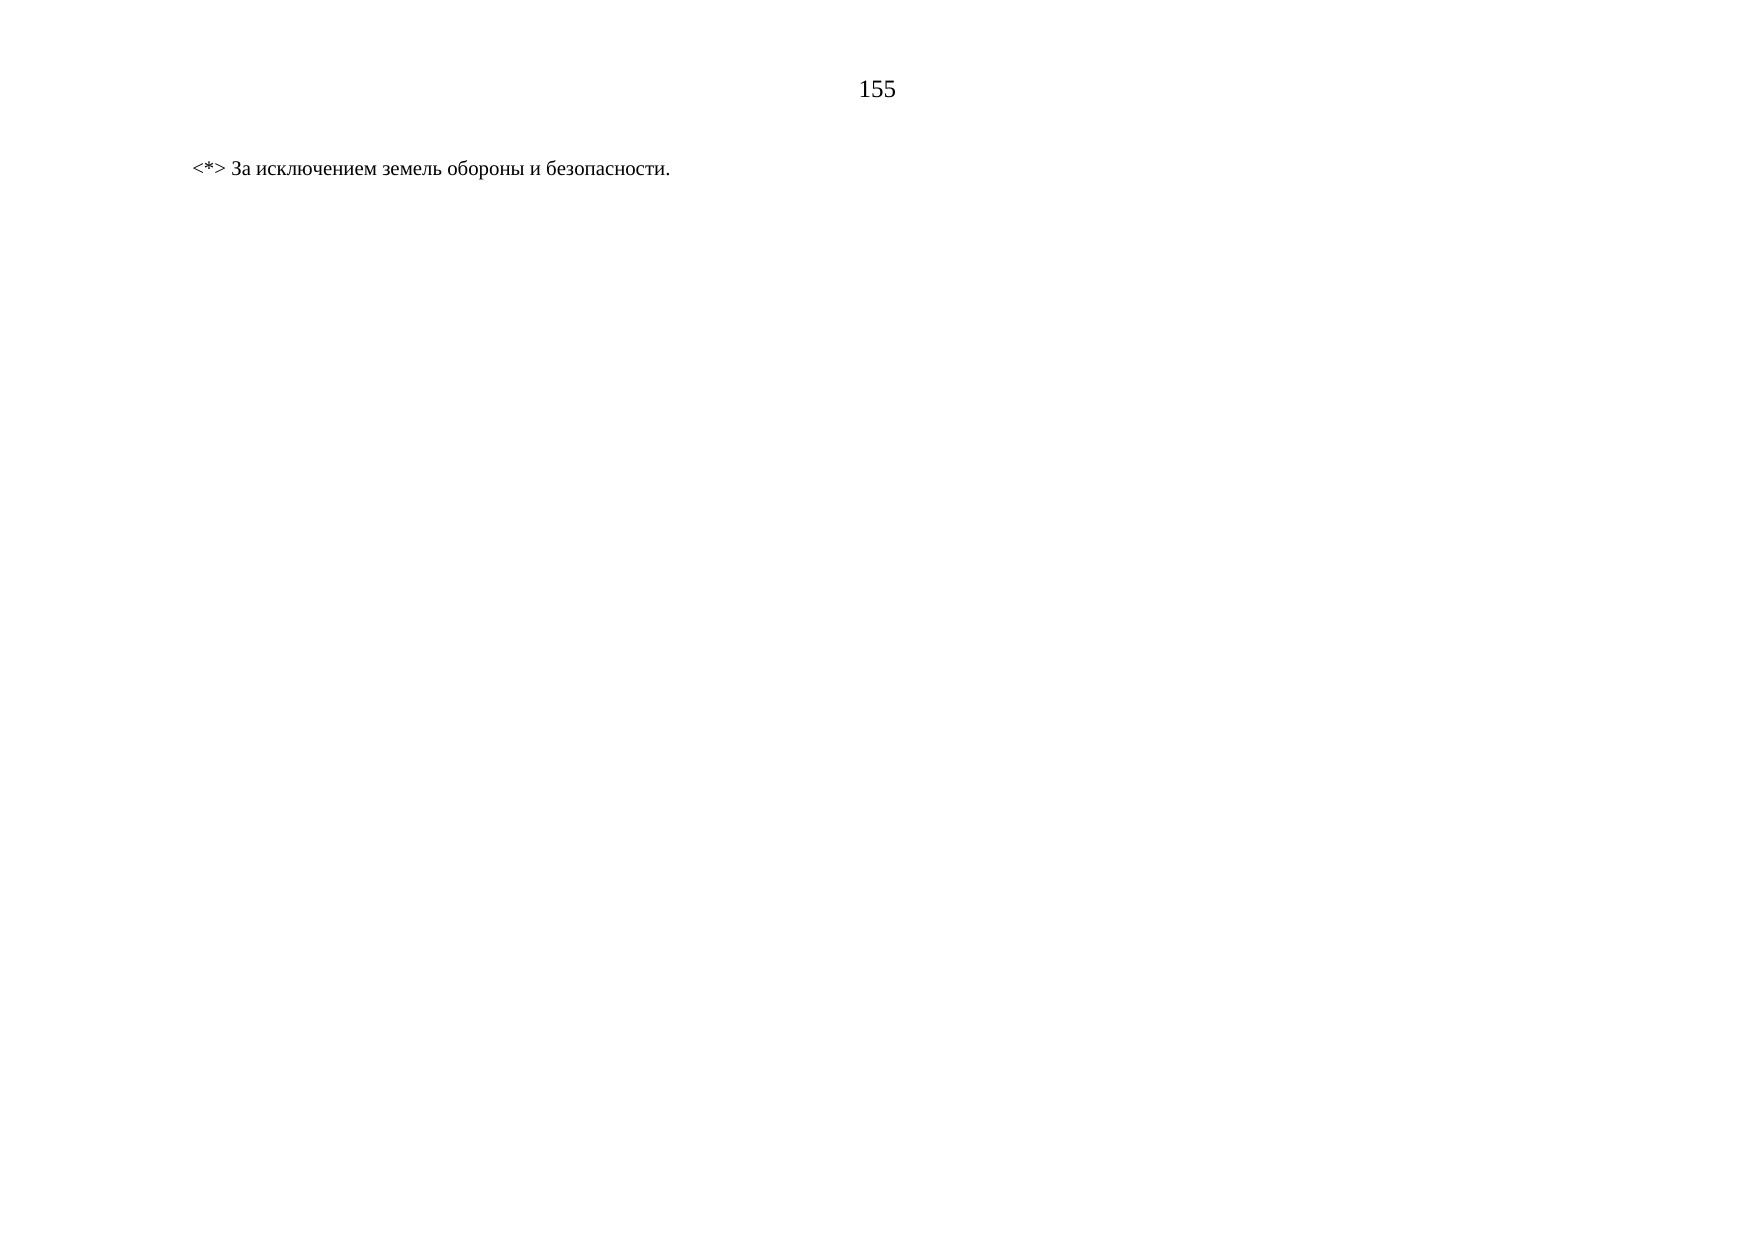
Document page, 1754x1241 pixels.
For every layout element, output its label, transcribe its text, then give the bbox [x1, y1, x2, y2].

text <*> За исключением земель обороны и безопасности. [118, 155, 1636, 179]
